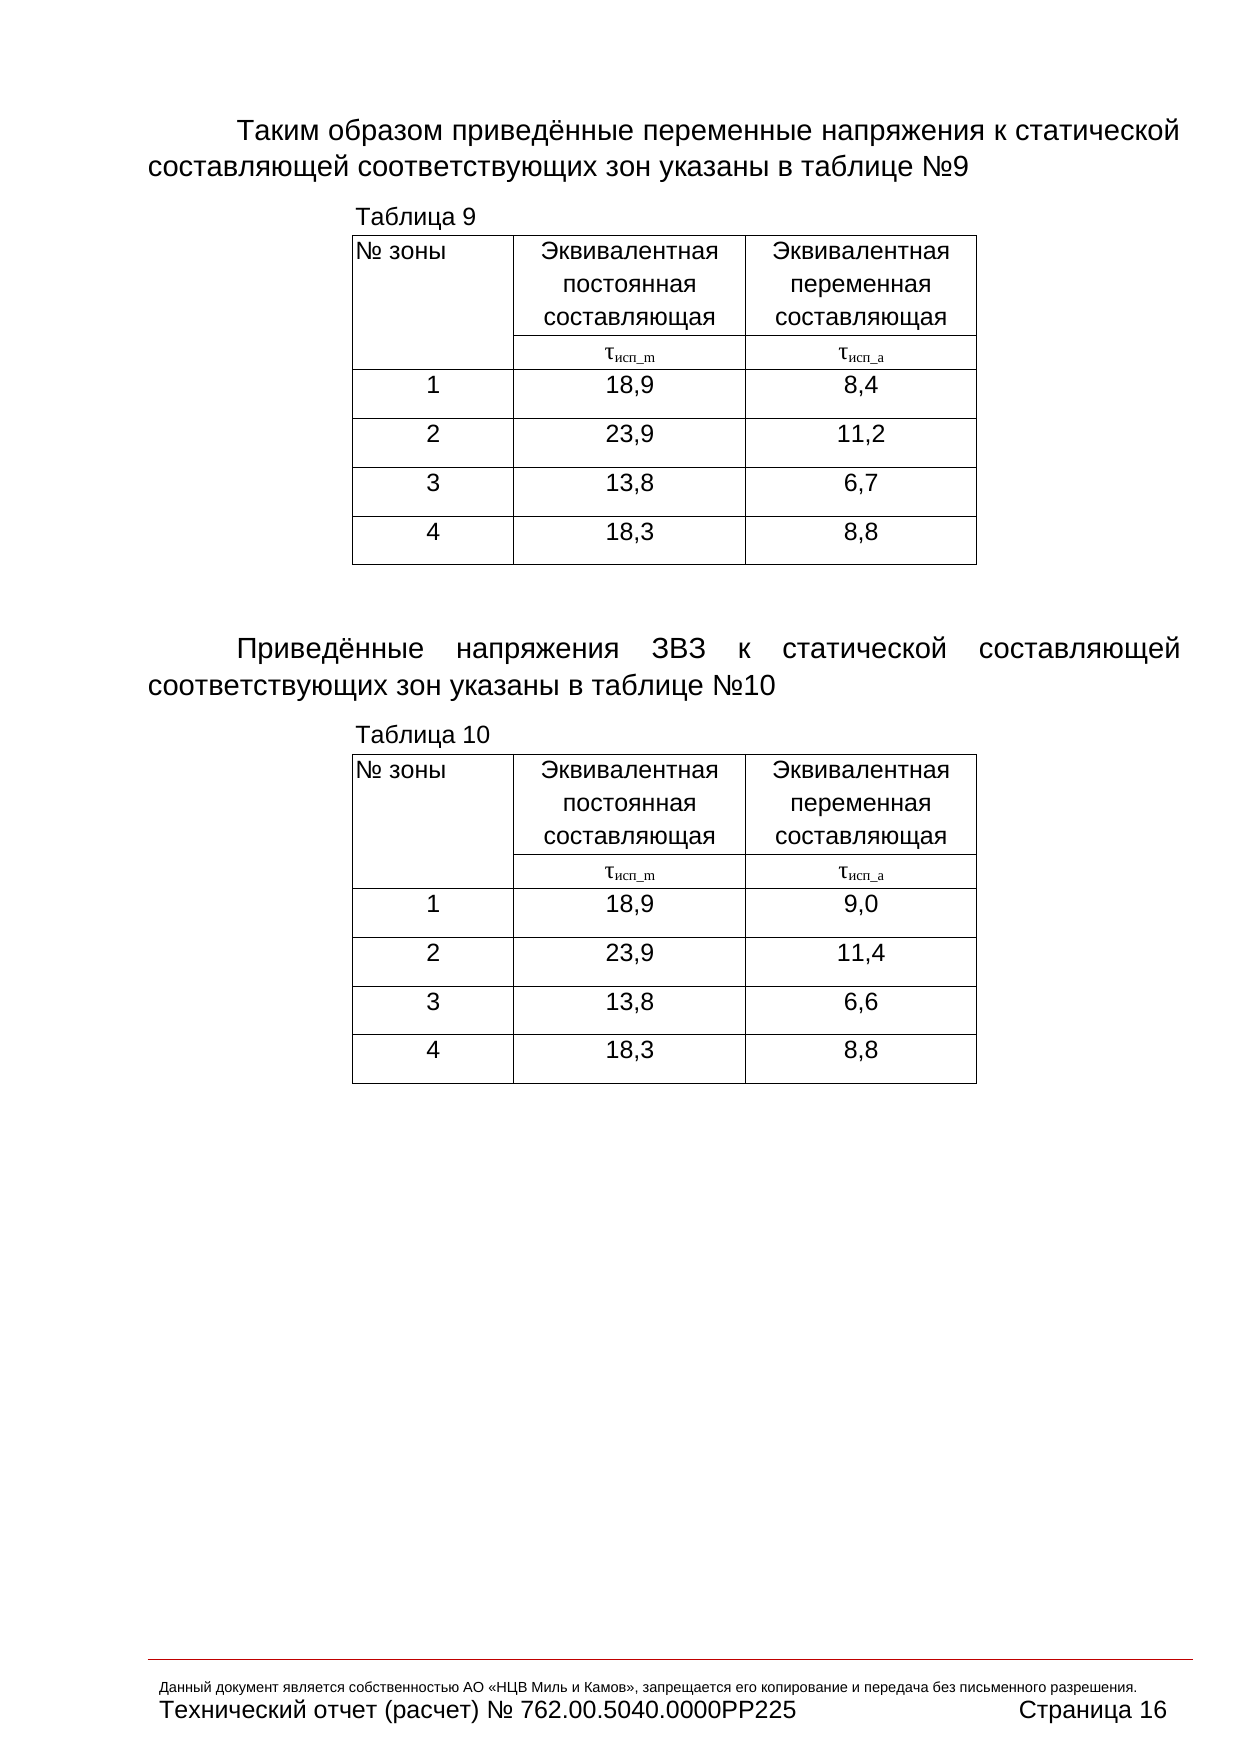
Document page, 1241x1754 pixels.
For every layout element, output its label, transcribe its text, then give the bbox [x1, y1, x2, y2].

table_cell 6,7 [746, 468, 976, 516]
table_cell 3 [353, 987, 513, 1034]
table_cell 18,3 [514, 517, 745, 564]
table_cell τисп_m [514, 336, 745, 369]
table_cell 8,8 [746, 517, 976, 564]
table_header Таблица 9 [352, 202, 977, 235]
table_cell 23,9 [514, 419, 745, 467]
table_cell 1 [353, 370, 513, 418]
table_cell 18,9 [514, 370, 745, 418]
table_cell 11,2 [746, 419, 976, 467]
table_cell 18,9 [514, 889, 745, 937]
table_cell 13,8 [514, 468, 745, 516]
table_cell 18,3 [514, 1035, 745, 1083]
table_cell № зоны [353, 755, 513, 888]
table_cell 11,4 [746, 938, 976, 986]
text Таким образом приведённые переменные напряжения к статической составляющей соответствующих зон указаны в таблице №9 [148, 113, 1181, 182]
table_cell 1 [353, 889, 513, 937]
table_cell 23,9 [514, 938, 745, 986]
table_cell Эквивалентная переменная составляющая [746, 755, 976, 854]
table_cell Эквивалентная постоянная составляющая [514, 755, 745, 854]
table_cell 2 [353, 938, 513, 986]
text Приведённые напряжения ЗВЗ к статической составляющей соответствующих зон указаны в таблице №10 [148, 631, 1181, 701]
table_cell 13,8 [514, 987, 745, 1034]
table_cell 4 [353, 1035, 513, 1083]
table_header Таблица 10 [352, 720, 977, 754]
table_cell τисп_a [746, 336, 976, 369]
table_cell τисп_a [746, 855, 976, 888]
table_cell 8,8 [746, 1035, 976, 1083]
table_cell τисп_m [514, 855, 745, 888]
table_cell 3 [353, 468, 513, 516]
table_cell 8,4 [746, 370, 976, 418]
table_cell № зоны [353, 236, 513, 369]
table_cell 4 [353, 517, 513, 564]
table_cell 9,0 [746, 889, 976, 937]
table_cell Эквивалентная переменная составляющая [746, 236, 976, 335]
table_cell 6,6 [746, 987, 976, 1034]
table_cell 2 [353, 419, 513, 467]
table_cell Эквивалентная постоянная составляющая [514, 236, 745, 335]
